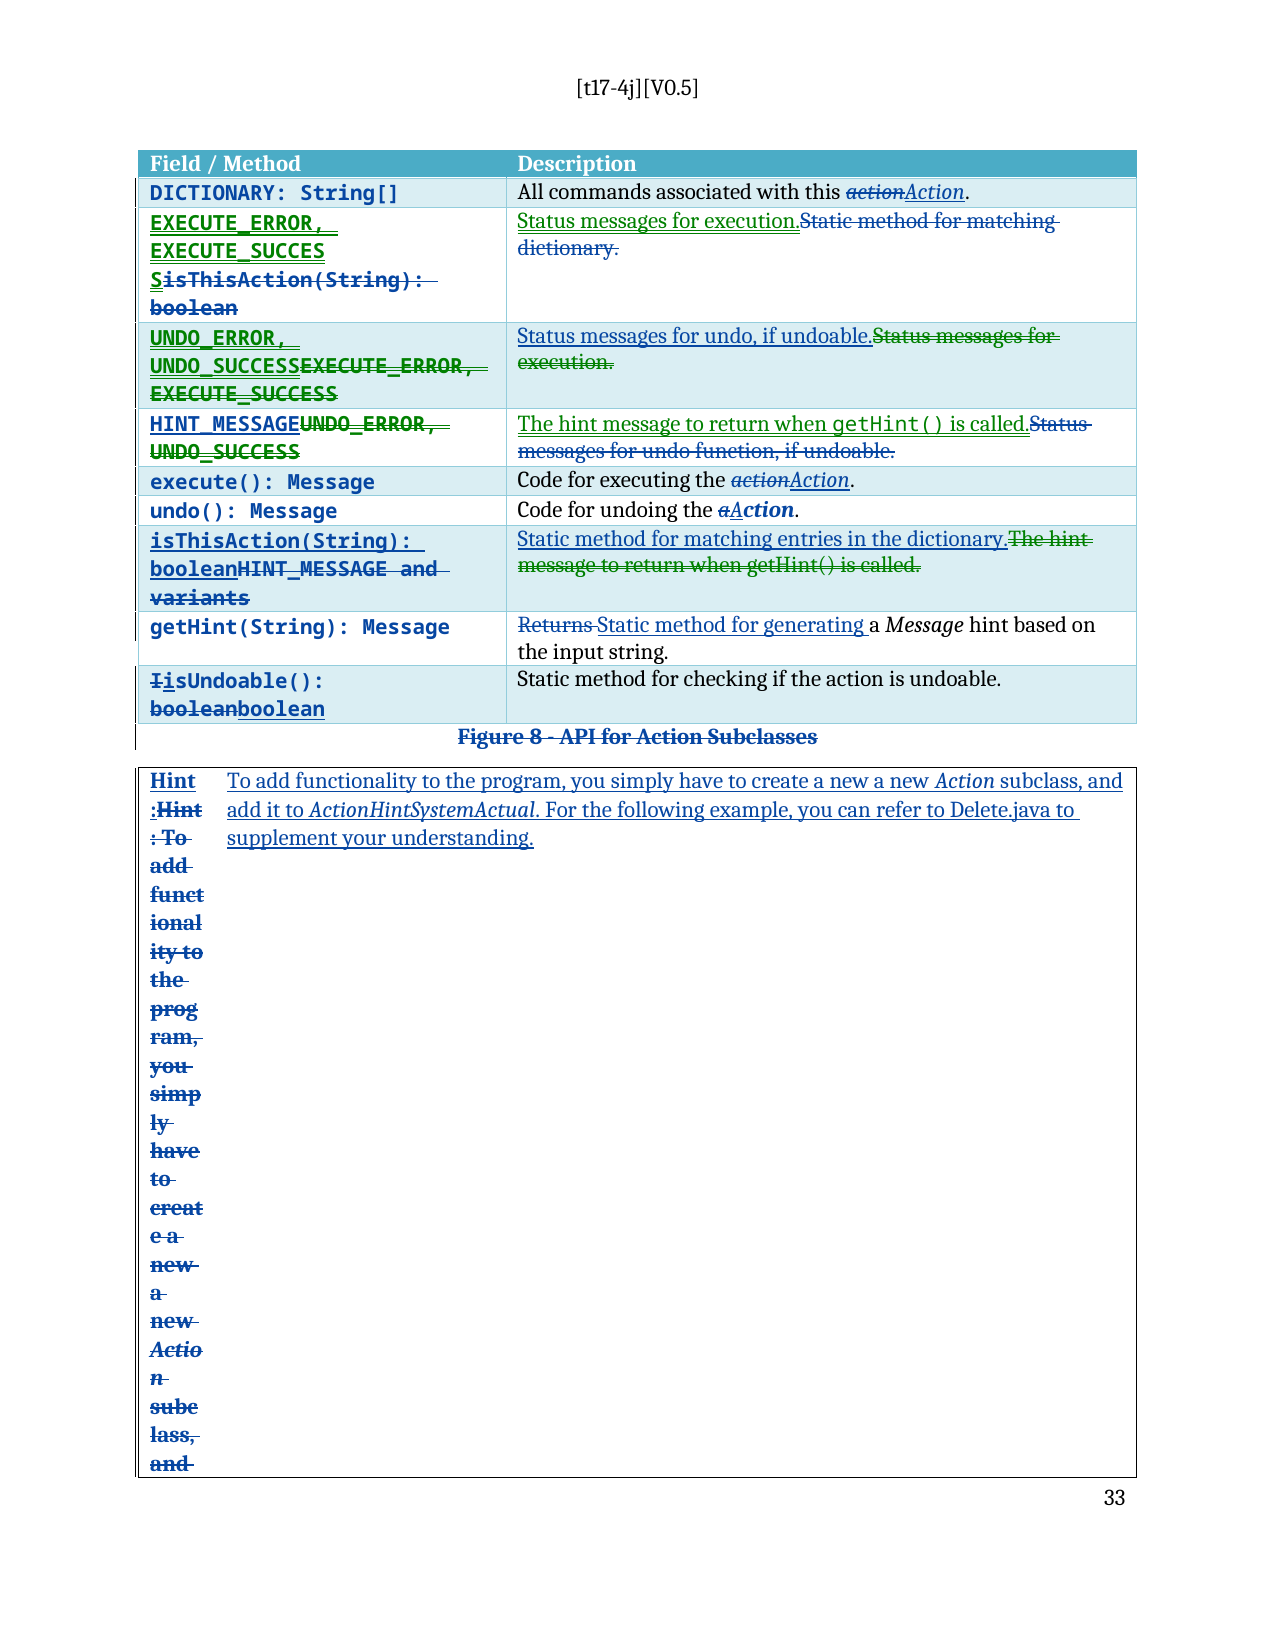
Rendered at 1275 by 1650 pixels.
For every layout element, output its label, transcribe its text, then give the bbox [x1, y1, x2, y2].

table_cell Code for undoing the ction. [507, 496, 1136, 525]
table_header Field / Method [139, 151, 506, 177]
table_cell execute(): Message [139, 467, 506, 495]
table_cell Static method for checking if the action is undoable. [507, 666, 1136, 723]
table_cell [507, 526, 1136, 611]
table_header [139, 768, 216, 1477]
table_header Description [507, 151, 1136, 177]
table_cell [507, 323, 1136, 408]
table_cell getHint(String): Message [139, 612, 506, 665]
table_cell [139, 526, 506, 611]
table_cell All commands associated with this . [507, 179, 1136, 207]
table_cell [507, 208, 1136, 322]
table_cell [139, 208, 506, 322]
table_cell sUndoable(): [139, 666, 506, 723]
table_cell [139, 323, 506, 408]
table_cell Code for executing the . [507, 467, 1136, 495]
table_cell [139, 409, 506, 466]
table_cell DICTIONARY: String[] [139, 179, 506, 207]
table_cell [507, 409, 1136, 466]
table_cell undo(): Message [139, 496, 506, 525]
table_header [216, 768, 1136, 1477]
table_cell a Message hint based on the input string. [507, 612, 1136, 665]
